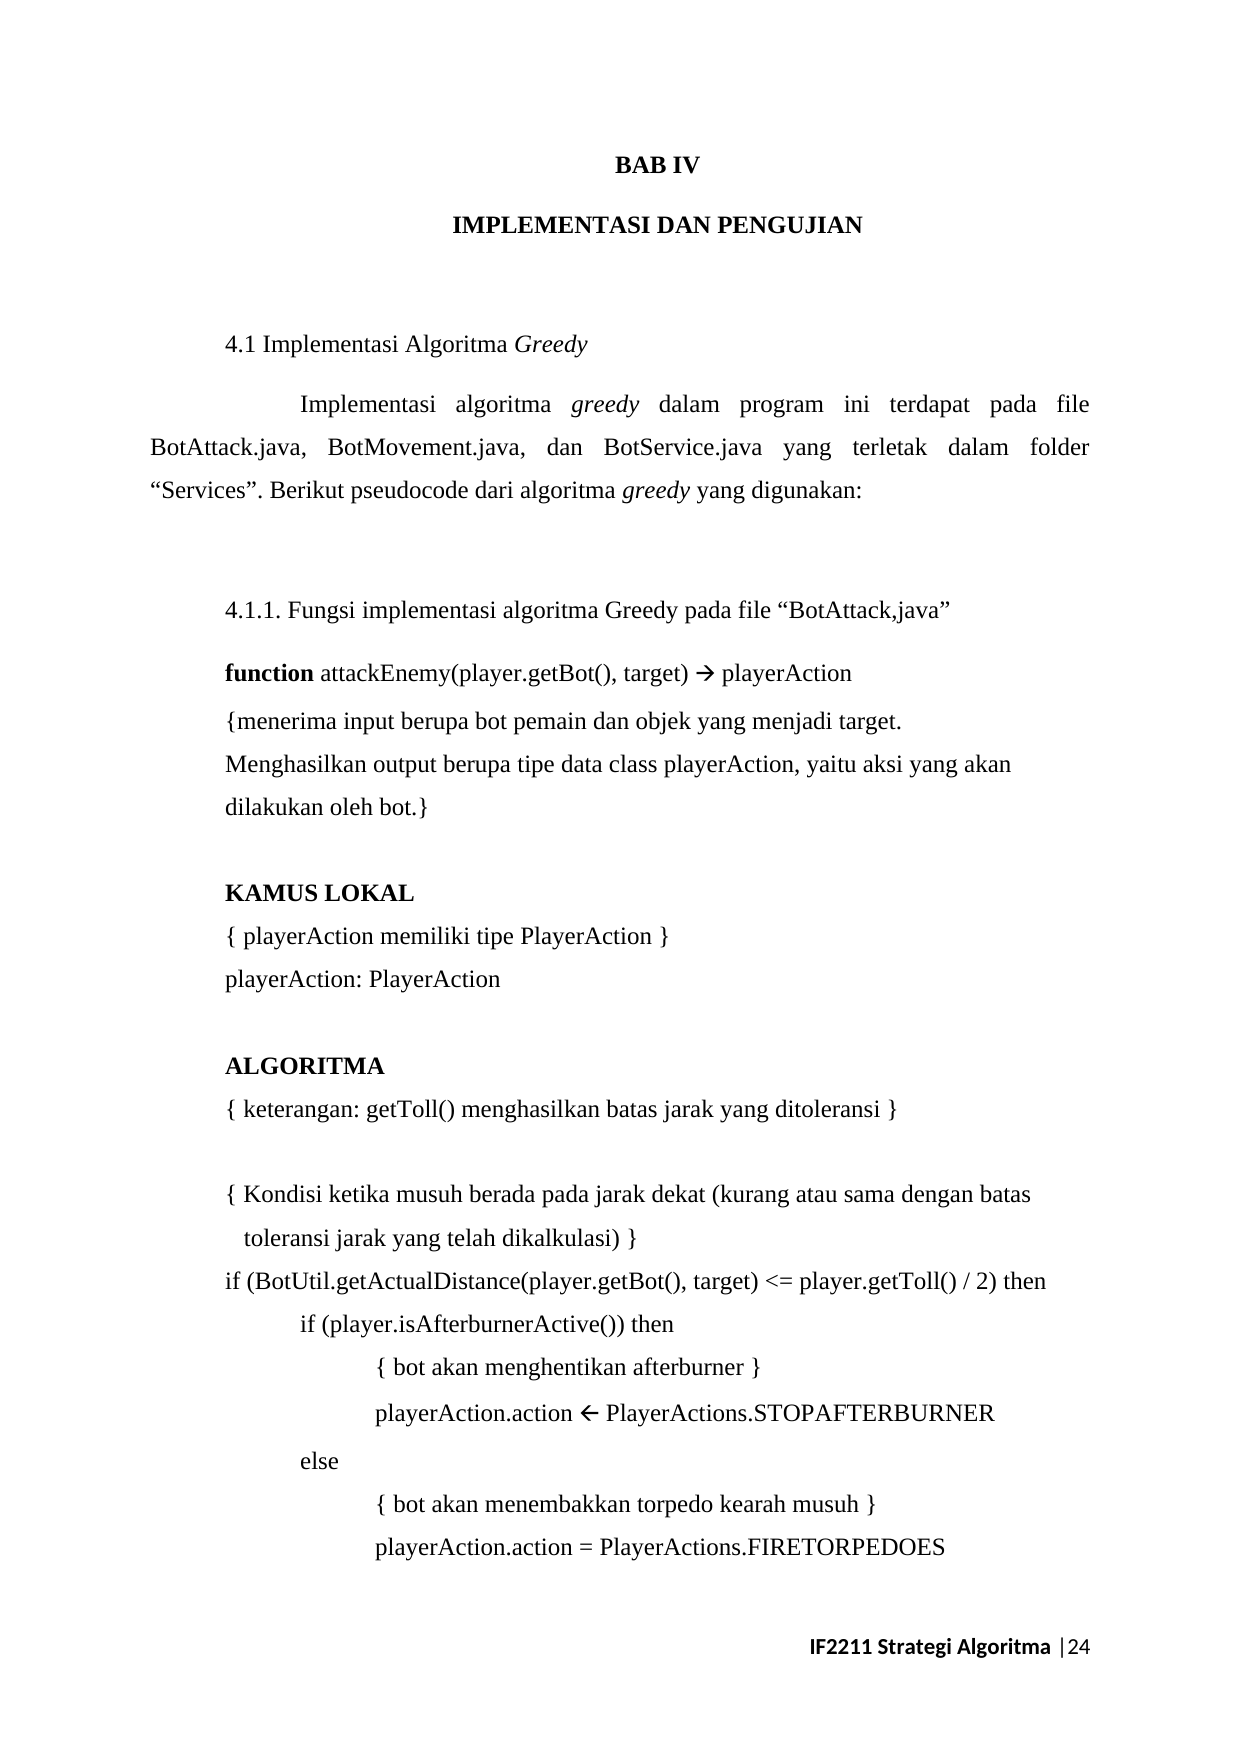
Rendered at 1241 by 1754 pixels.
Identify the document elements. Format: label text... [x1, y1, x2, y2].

text 4.1 Implementasi Algoritma Greedy [150, 329, 1090, 358]
text if (BotUtil.getActualDistance(player.getBot(), target) <= player.getToll() / 2) then [150, 1266, 1090, 1294]
text 4.1.1. Fungsi implementasi algoritma Greedy pada file “BotAttack,java” [150, 595, 1090, 624]
text playerAction.action 🡨 PlayerActions.STOPAFTERBURNER [150, 1395, 1090, 1429]
text KAMUS LOKAL [150, 878, 1090, 907]
text { bot akan menembakkan torpedo kearah musuh } [150, 1489, 1090, 1518]
text playerAction.action = PlayerActions.FIRETORPEDOES [150, 1532, 1090, 1561]
text { Kondisi ketika musuh berada pada jarak dekat (kurang atau sama dengan batas [150, 1179, 1090, 1208]
text toleransi jarak yang telah dikalkulasi) } [150, 1223, 1090, 1251]
text ALGORITMA [150, 1051, 1090, 1079]
text if (player.isAfterburnerActive()) then [150, 1309, 1090, 1338]
text dilakukan oleh bot.} [150, 792, 1090, 821]
text {menerima input berupa bot pemain dan objek yang menjadi target. [150, 706, 1090, 734]
text else [150, 1446, 1090, 1475]
text BAB IV [150, 150, 1090, 179]
text function attackEnemy(player.getBot(), target) 🡪 playerAction [150, 655, 1090, 689]
text playerAction: PlayerAction [150, 964, 1090, 993]
text { bot akan menghentikan afterburner } [150, 1352, 1090, 1381]
text { playerAction memiliki tipe PlayerAction } [150, 921, 1090, 950]
text IMPLEMENTASI DAN PENGUJIAN [150, 210, 1090, 238]
text Menghasilkan output berupa tipe data class playerAction, yaitu aksi yang akan [150, 749, 1090, 778]
text { keterangan: getToll() menghasilkan batas jarak yang ditoleransi } [150, 1094, 1090, 1123]
text Implementasi algoritma greedy dalam program ini terdapat pada file BotAttack.java, BotMovement.java, dan BotService.java yang terletak dalam folder “Services”. Berikut pseudocode dari algoritma greedy yang digunakan: [150, 389, 1090, 504]
